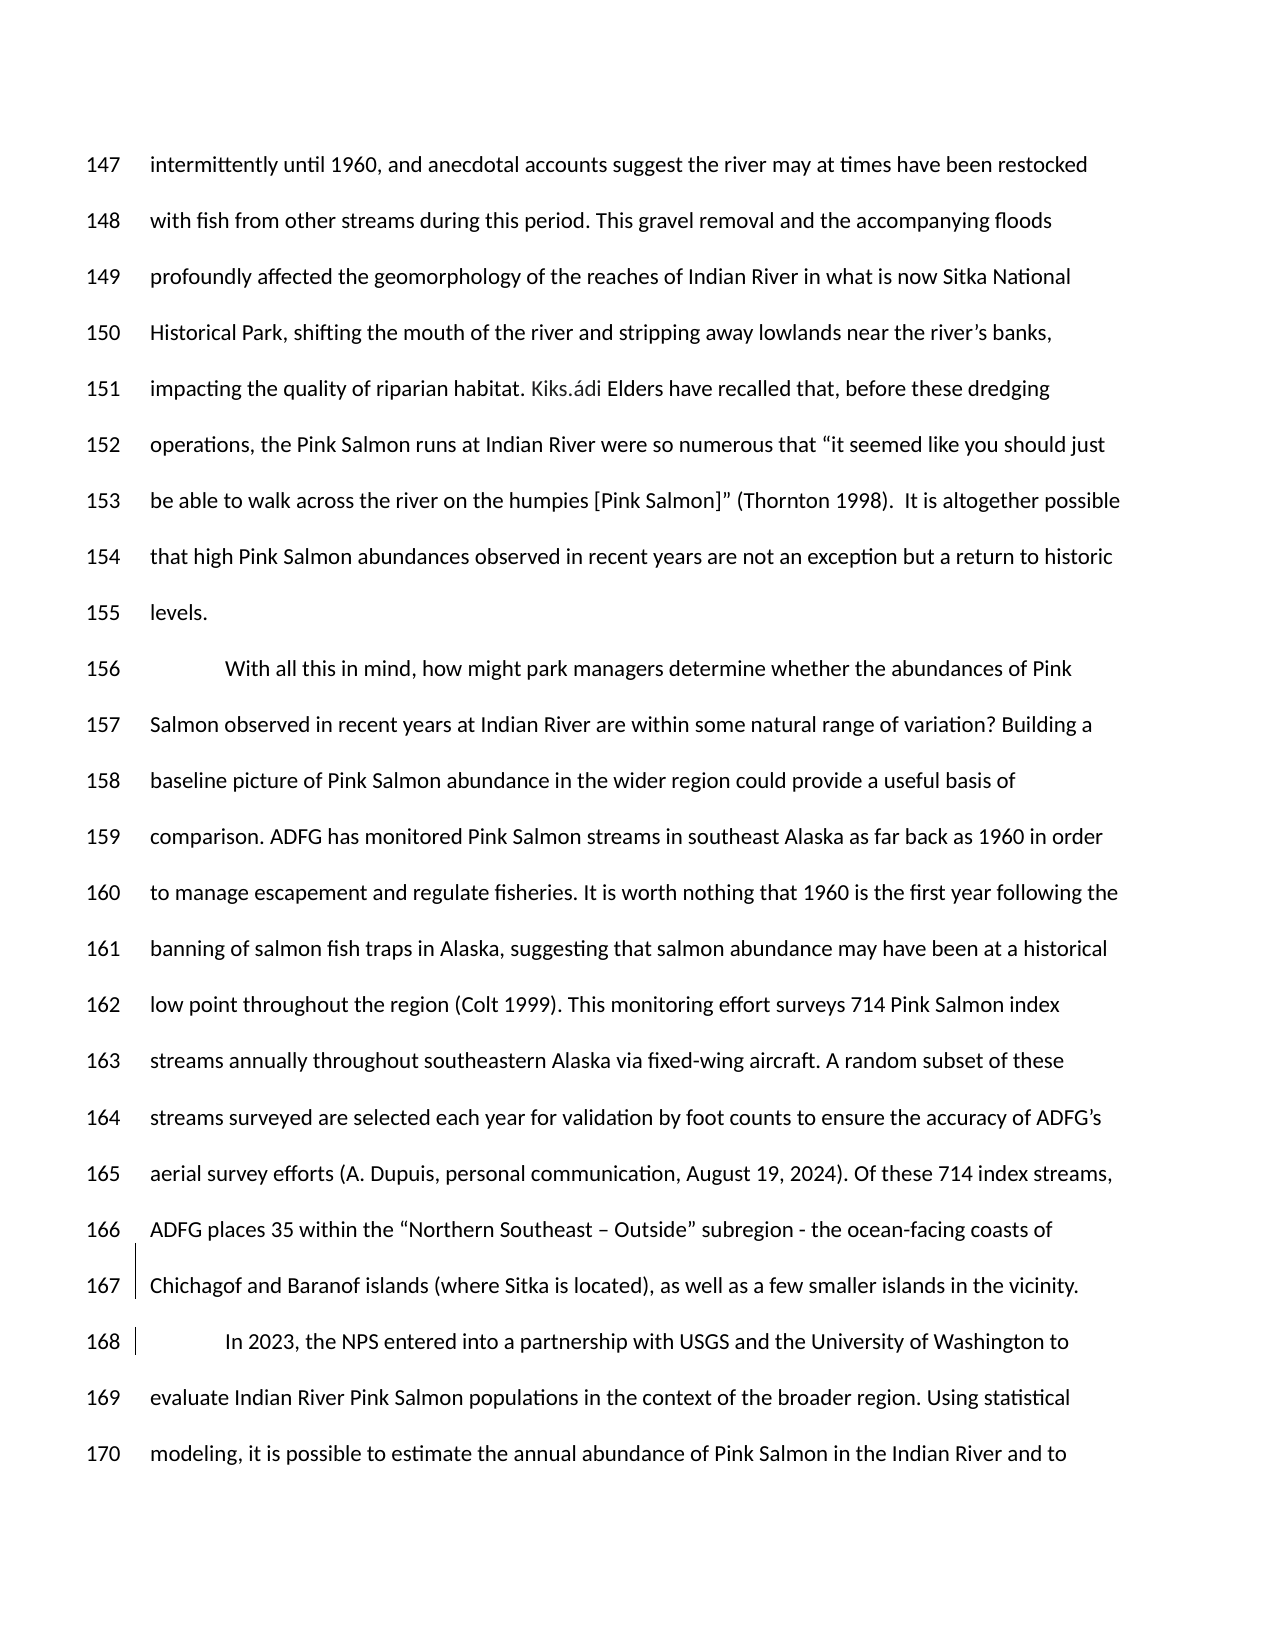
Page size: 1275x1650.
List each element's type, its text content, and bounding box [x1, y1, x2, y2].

text With all this in mind, how might park managers determine whether the abundances of Pink Salmon observed in recent years at Indian River are within some natural range of variation? Building a baseline picture of Pink Salmon abundance in the wider region could provide a useful basis of comparison. ADFG has monitored Pink Salmon streams in southeast Alaska as far back as 1960 in order to manage escapement and regulate fisheries. It is worth nothing that 1960 is the first year following the banning of salmon fish traps in Alaska, suggesting that salmon abundance may have been at a historical low point throughout the region (Colt 1999). This monitoring effort surveys 714 Pink Salmon index streams annually throughout southeastern Alaska via fixed-wing aircraft. A random subset of these streams surveyed are selected each year for validation by foot counts to ensure the accuracy of ADFG’s aerial survey efforts (A. Dupuis, personal communication, August 19, 2024). Of these 714 index streams, ADFG places 35 within the “Northern Southeast – Outside” subregion - the ocean-facing coasts of Chichagof and Baranof islands (where Sitka is located), as well as a few smaller islands in the vicinity. [150, 654, 1125, 1299]
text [150, 1327, 1125, 1467]
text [150, 150, 1125, 626]
